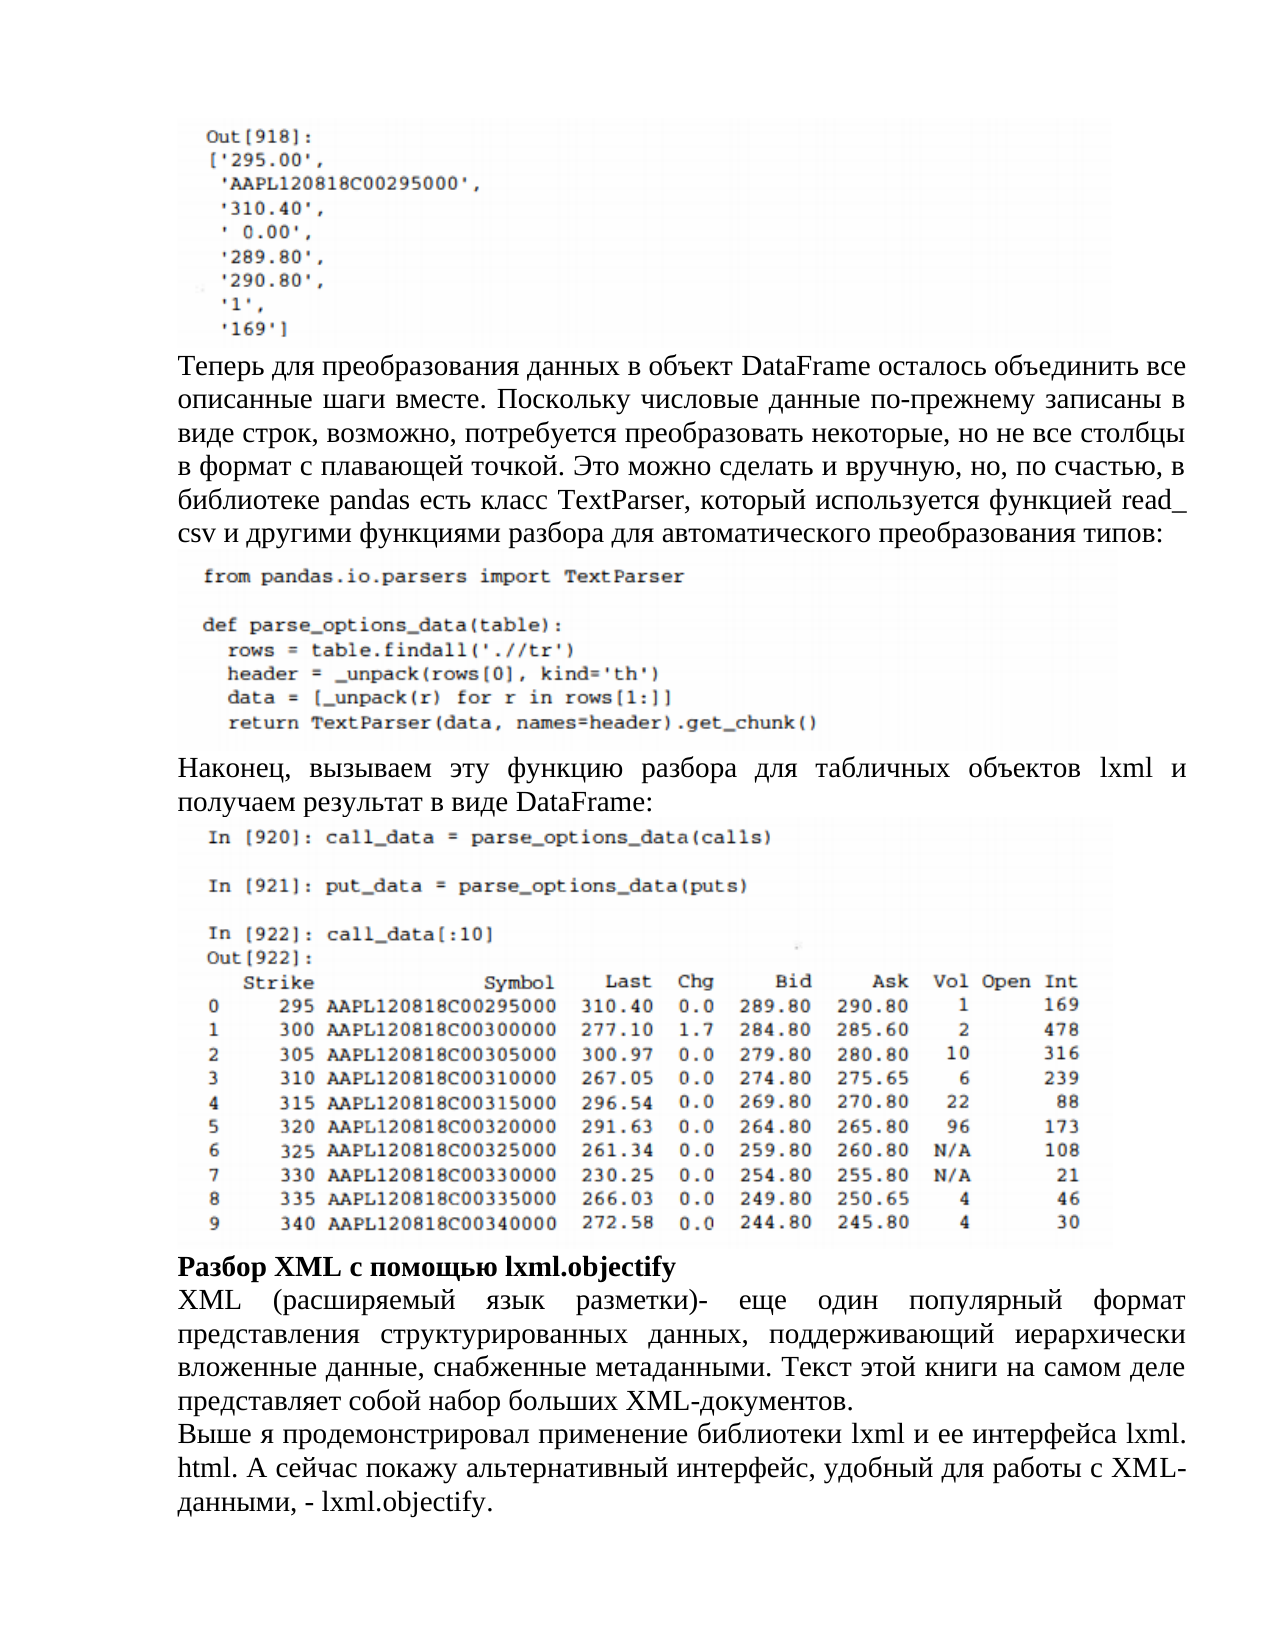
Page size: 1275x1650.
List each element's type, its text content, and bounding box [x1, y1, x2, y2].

picture [177, 817, 1114, 1249]
picture [177, 549, 1118, 751]
text Выше я продемонстрировал применение библиотеки lxml и ее интерфейса lxml. html. А сейчас покажу альтернативный интерфейс, удобный для работы с ХМL-данными, - lxml.objectify. [177, 1417, 1186, 1517]
text XML (расширяемый язык разметки)- еще один популярный формат представления структурированных данных, поддерживающий иерархически вложенные данные, снабженные метаданными. Текст этой книги на самом деле представляет собой набор больших ХМL-документов. [177, 1282, 1186, 1417]
picture [177, 118, 1112, 348]
text Наконец, вызываем эту функцию разбора для табличных объектов lxml и получаем результат в виде DataFrame: [177, 751, 1186, 818]
text Разбор XML с помощью lxml.objectify [177, 1249, 1186, 1282]
text Теперь для преобразования данных в объект DataFrame осталось объединить все описанные шаги вместе. Поскольку числовые данные по-прежнему записаны в виде строк, возможно, потребуется преобразовать некоторые, но не все столбцы в формат с плавающей точкой. Это можно сделать и вручную, но, по счастью, в библиотеке pandas есть класс TextParser, который используется функцией read_ csv и другими функциями разбора для автоматического преобразования типов: [177, 348, 1186, 549]
